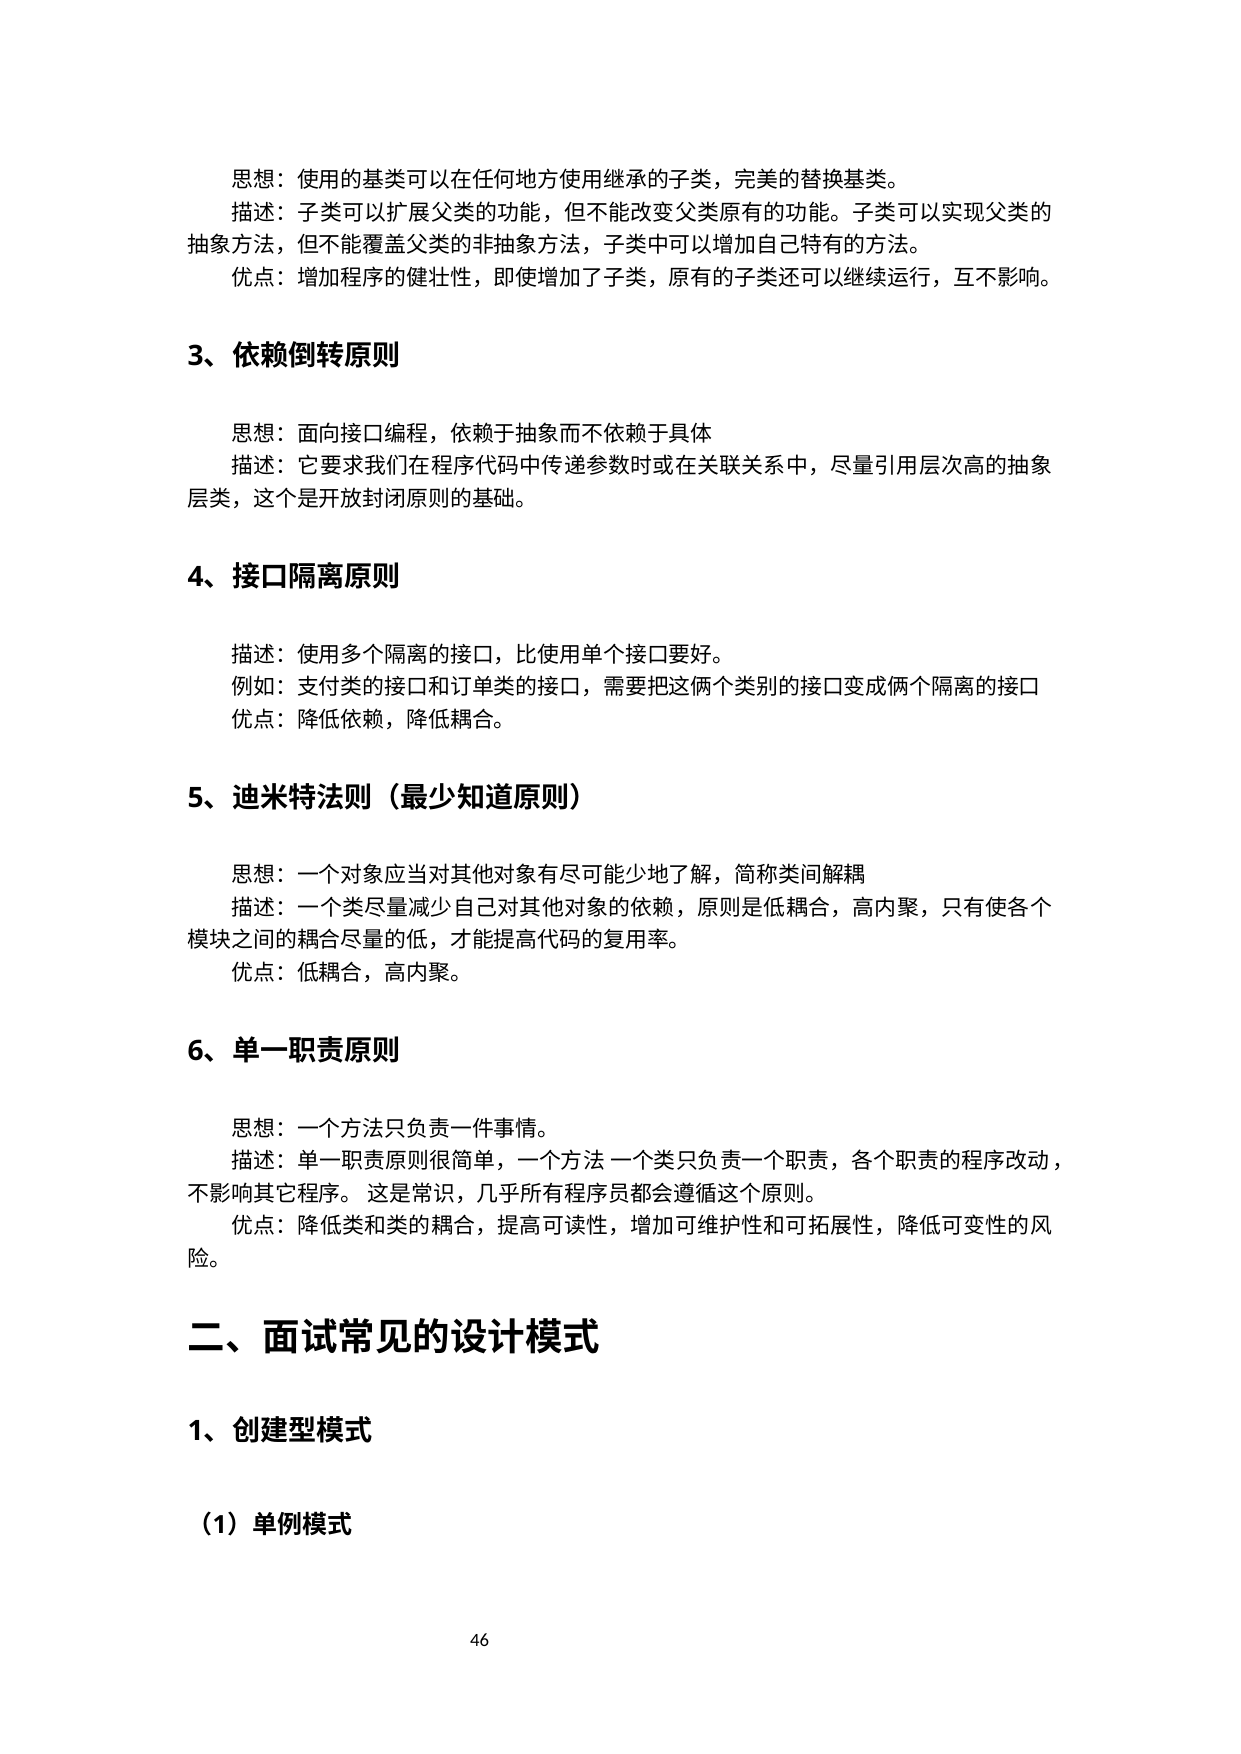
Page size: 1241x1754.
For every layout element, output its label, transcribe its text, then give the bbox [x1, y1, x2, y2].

subtitle 4、接口隔离原则 [187, 542, 1053, 607]
subtitle 6、单一职责原则 [187, 1016, 1053, 1081]
list 描述：一个类尽量减少自己对其他对象的依赖，原则是低耦合，高内聚，只有使各个模块之间的耦合尽量的低，才能提高代码的复用率。 [187, 889, 1053, 954]
list 优点：低耦合，高内聚。 [187, 954, 1053, 987]
subtitle 3、依赖倒转原则 [187, 321, 1053, 386]
subtitle 二、面试常见的设计模式 [187, 1302, 1053, 1367]
list 思想：一个方法只负责一件事情。 [187, 1110, 1053, 1143]
list 描述：使用多个隔离的接口，比使用单个接口要好。 [187, 636, 1053, 669]
list 思想：一个对象应当对其他对象有尽可能少地了解，简称类间解耦 [187, 857, 1053, 889]
list 描述：它要求我们在程序代码中传递参数时或在关联关系中，尽量引用层次高的抽象层类，这个是开放封闭原则的基础。 [187, 448, 1053, 513]
list 描述：单一职责原则很简单，一个方法 一个类只负责一个职责，各个职责的程序改动，不影响其它程序。 这是常识，几乎所有程序员都会遵循这个原则。 [187, 1143, 1053, 1208]
list 思想：面向接口编程，依赖于抽象而不依赖于具体 [187, 415, 1053, 448]
subtitle 5、迪米特法则（最少知道原则） [187, 763, 1053, 828]
list 优点：降低依赖，降低耦合。 [187, 701, 1053, 734]
list 优点：降低类和类的耦合，提高可读性，增加可维护性和可拓展性，降低可变性的风险。 [187, 1208, 1053, 1273]
subtitle 1、创建型模式 [187, 1396, 1053, 1461]
list 思想：使用的基类可以在任何地方使用继承的子类，完美的替换基类。 [187, 162, 1053, 194]
list 例如：支付类的接口和订单类的接口，需要把这俩个类别的接口变成俩个隔离的接口 [187, 669, 1053, 701]
list 优点：增加程序的健壮性，即使增加了子类，原有的子类还可以继续运行，互不影响。 [187, 259, 1053, 292]
list 描述：子类可以扩展父类的功能，但不能改变父类原有的功能。子类可以实现父类的抽象方法，但不能覆盖父类的非抽象方法，子类中可以增加自己特有的方法。 [187, 194, 1053, 259]
subtitle （1）单例模式 [187, 1490, 1053, 1555]
